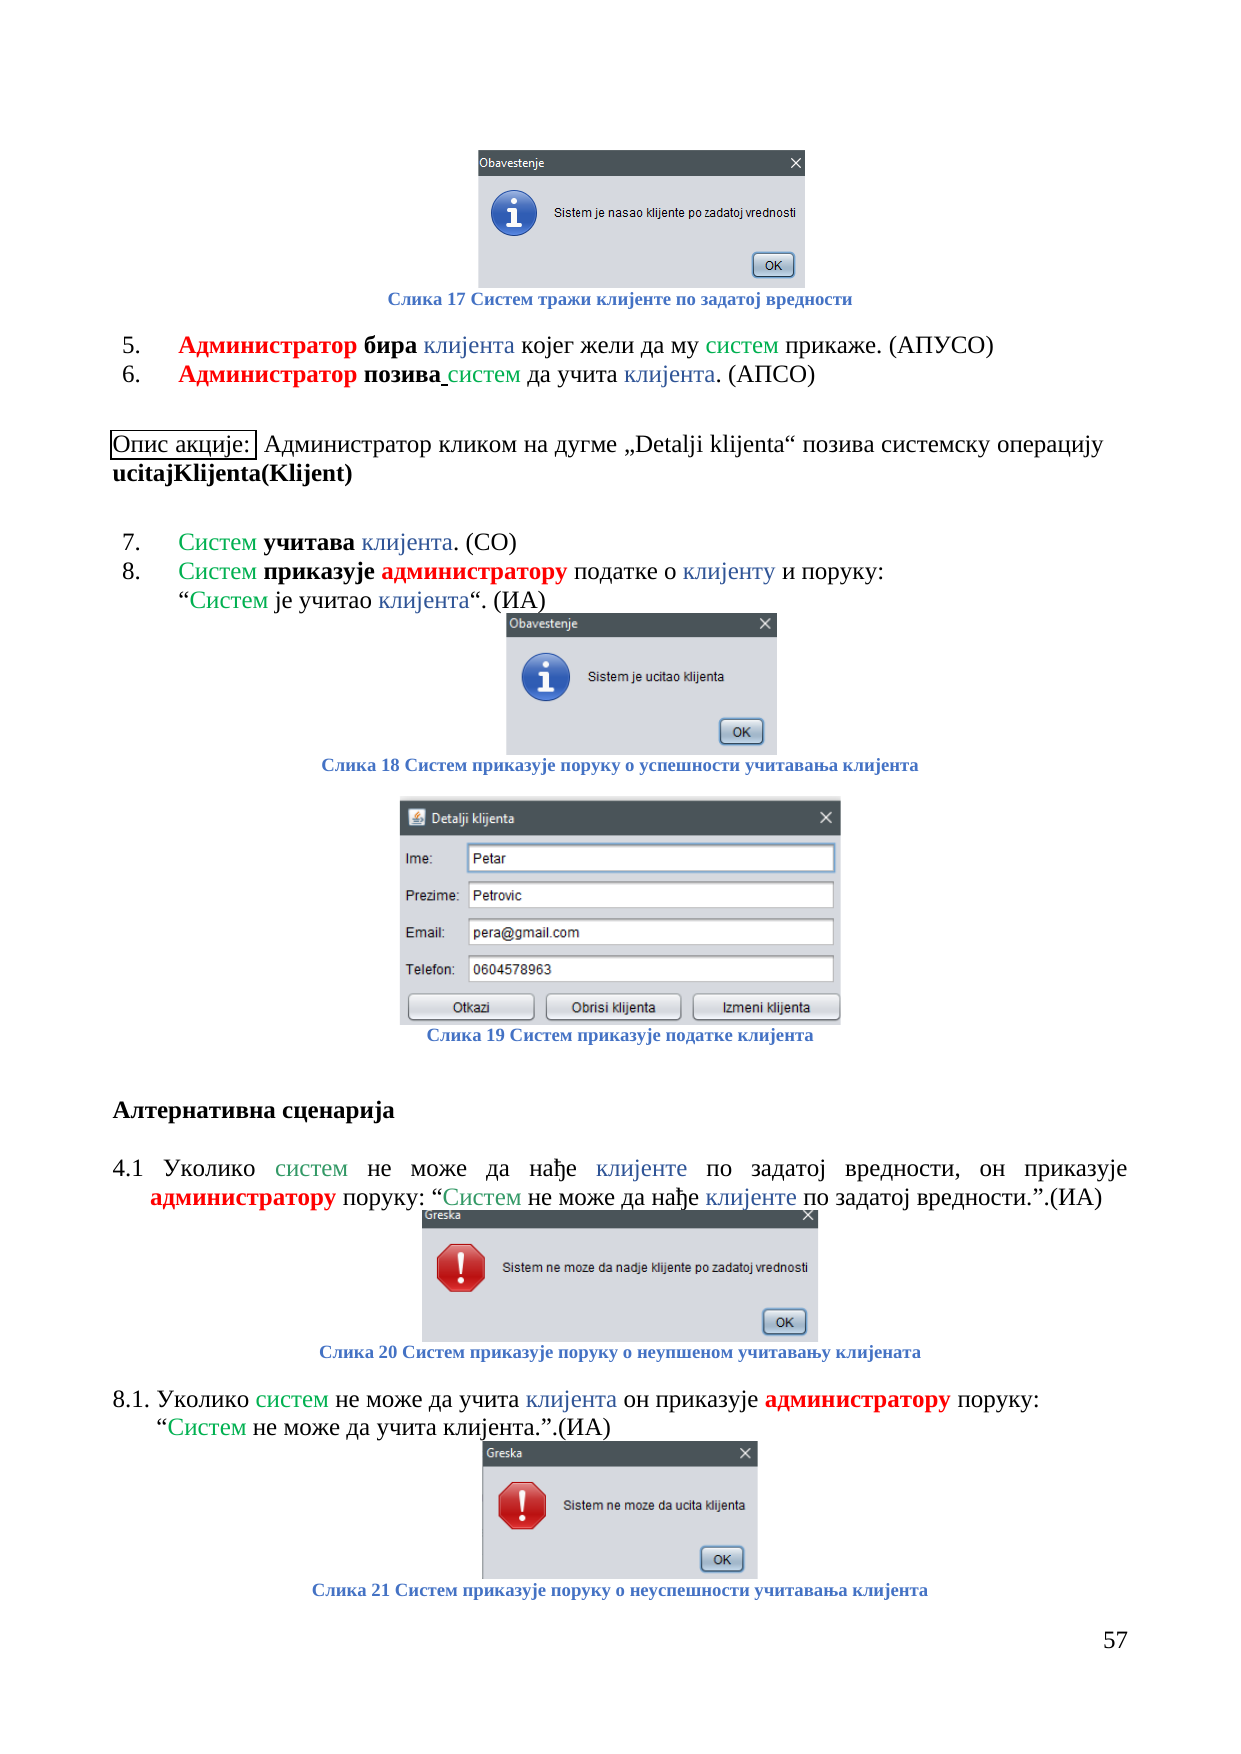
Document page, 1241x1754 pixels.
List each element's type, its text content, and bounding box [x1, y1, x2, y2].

text 4.1 Уколико систем не може да нађе клијенте по задатој вредности, он приказује администратору поруку: “Систем не може да нађе клијенте по задатој вредности.”.(ИА) [112, 1153, 1128, 1211]
picture [422, 1210, 819, 1342]
text Опис акције: Администратор кликом на дугме „Detalji klijenta“ позива системску операцију ucitajKlijenta(Klijent) [112, 429, 1105, 486]
text Слика 18 Систем приказује поруку о успешности учитавања клијента [112, 754, 1128, 776]
list Администратор позива систем да учита клијента. (АПСО) [122, 359, 1105, 388]
text “Систем не може да учита клијента.”.(ИА) [150, 1412, 1128, 1441]
text Алтернативна сценарија [112, 1096, 1128, 1124]
list Систем приказује администратору податке о клијенту и поруку: [122, 556, 1105, 585]
text Слика 19 Систем приказује податке клијента [112, 1024, 1128, 1046]
list Администратор бира клијента којег жели да му систем прикаже. (АПУСО) [122, 330, 1105, 359]
picture [482, 1441, 758, 1579]
text 8.1. Уколико систем не може да учита клијента он приказује администратору поруку: [112, 1384, 1128, 1412]
list “Систем је учитао клијента“. (ИА) [178, 585, 1105, 614]
picture [506, 613, 777, 755]
list Систем учитава клијента. (СО) [122, 527, 1105, 556]
picture [478, 150, 805, 288]
text Слика 21 Систем приказује поруку о неуспешности учитавања клијента [112, 1579, 1128, 1600]
text Слика 20 Систем приказује поруку о неупшеном учитавању клијената [112, 1341, 1128, 1363]
text Слика 17 Систем тражи клијенте по задатој вредности [112, 288, 1128, 309]
picture [399, 796, 841, 1025]
